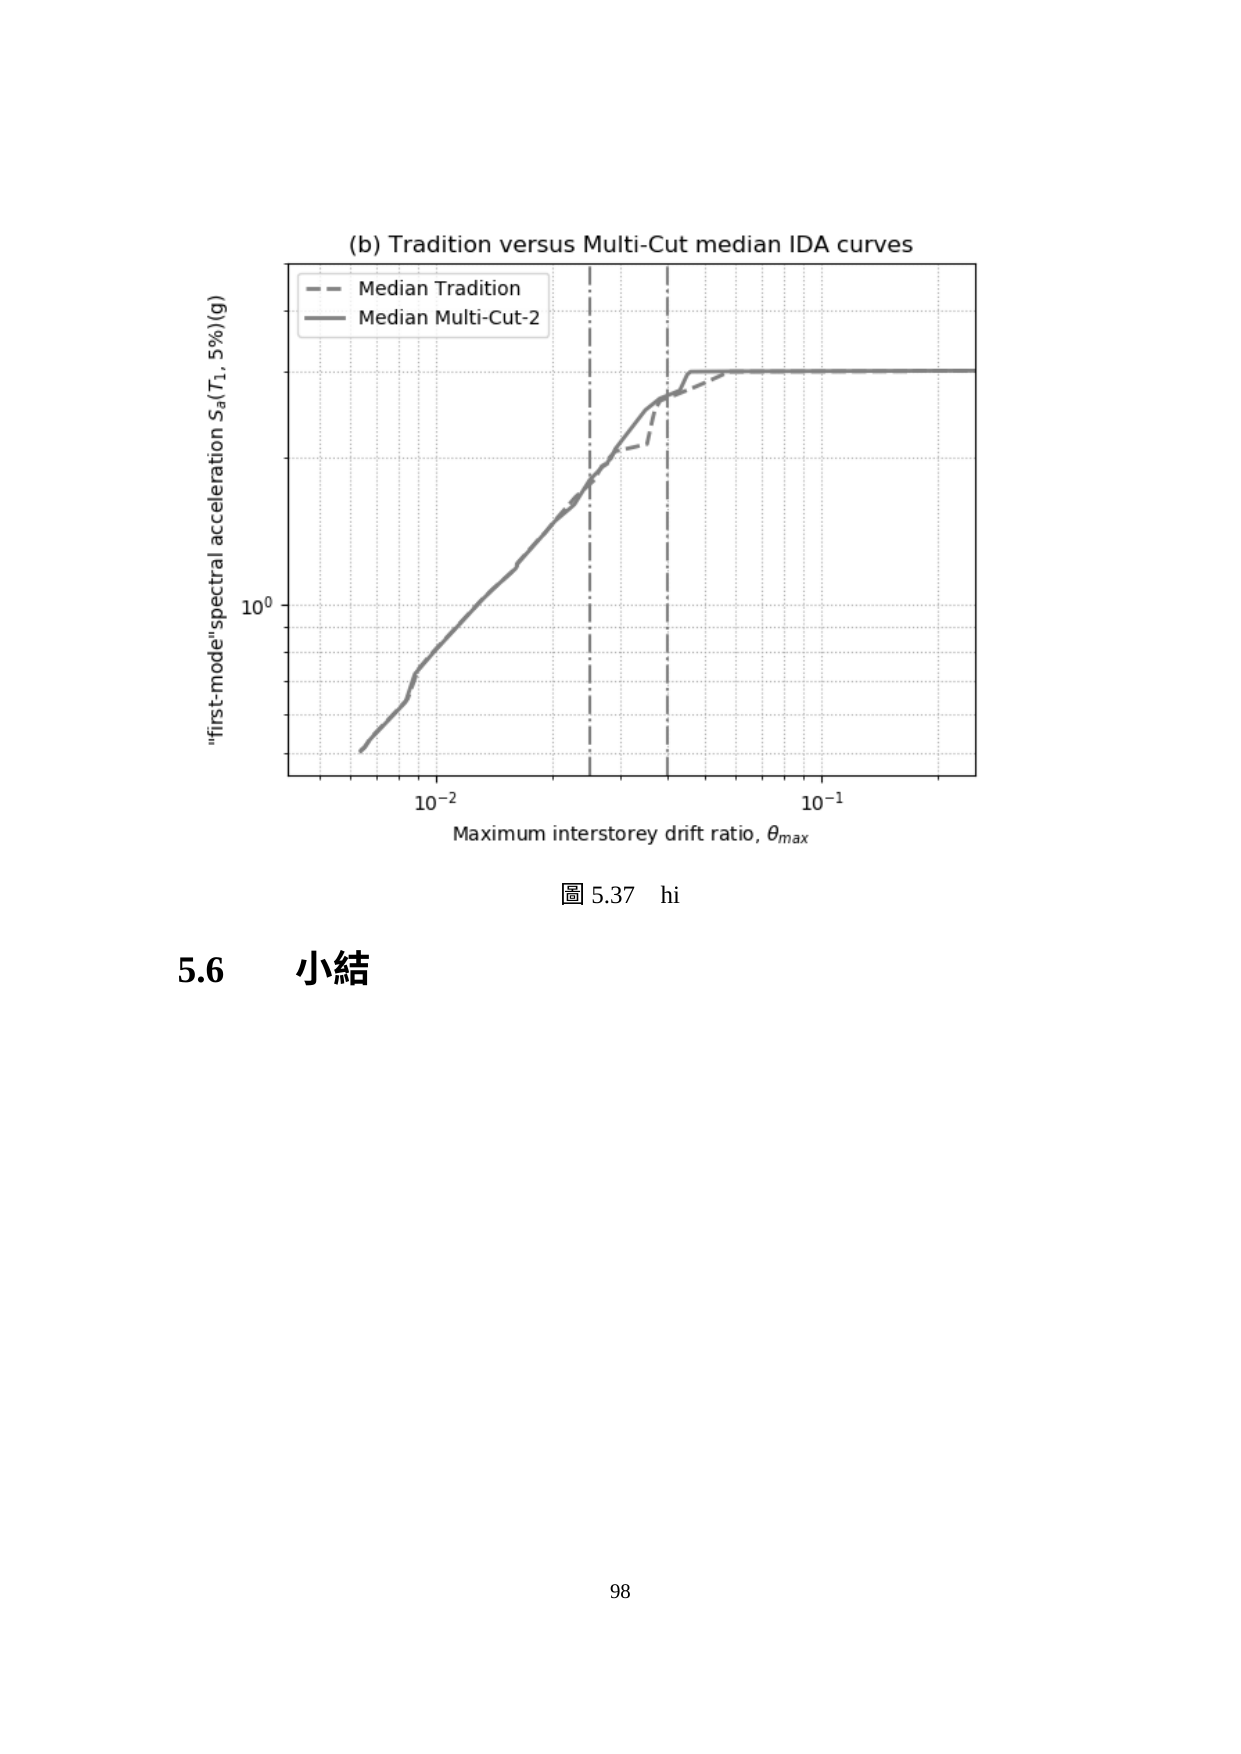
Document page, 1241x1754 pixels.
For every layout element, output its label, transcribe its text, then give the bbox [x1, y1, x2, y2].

subtitle 小結 [177, 929, 1063, 1004]
picture [177, 184, 1063, 849]
